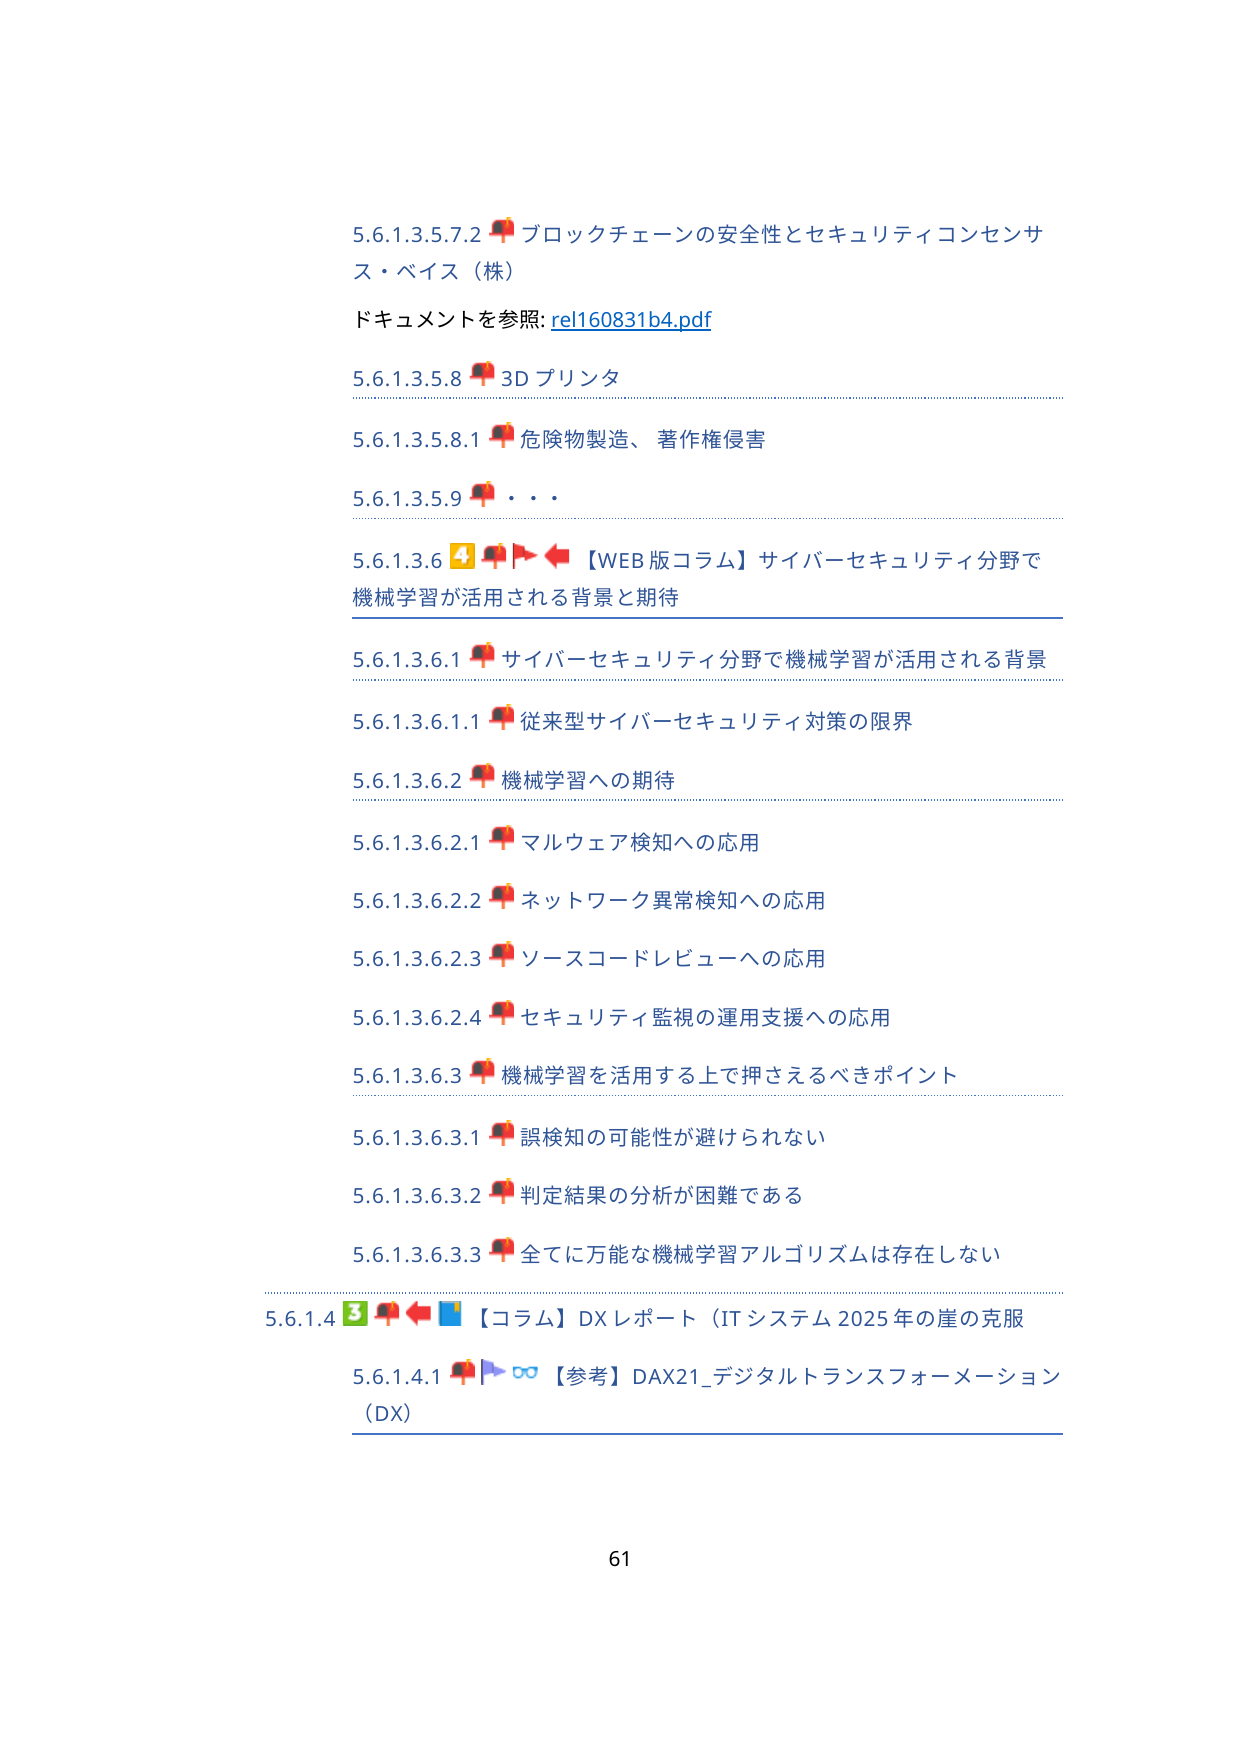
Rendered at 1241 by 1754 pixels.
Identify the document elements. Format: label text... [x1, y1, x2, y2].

text ネットワーク異常検知への応用 [352, 880, 1063, 918]
text 判定結果の分析が困難である [352, 1176, 1063, 1213]
picture [481, 543, 507, 569]
text 従来型サイバーセキュリティ対策の限界 [352, 702, 1063, 739]
picture [450, 543, 475, 569]
text 【コラム】DXレポート（ITシステム2025年の崖の克服 [265, 1292, 1063, 1335]
picture [489, 883, 514, 909]
text セキュリティ監視の運用支援への応用 [352, 997, 1063, 1034]
text サイバーセキュリティ分野で機械学習が活用される背景 [352, 639, 1063, 681]
picture [374, 1301, 400, 1326]
picture [489, 825, 514, 850]
picture [469, 763, 495, 788]
picture [342, 1301, 368, 1326]
text 機械学習を活用する上で押さえるべきポイント [352, 1055, 1063, 1096]
picture [469, 1058, 495, 1084]
text 機械学習への期待 [352, 760, 1063, 801]
picture [489, 704, 514, 730]
text マルウェア検知への応用 [352, 822, 1063, 859]
text 誤検知の可能性が避けられない [352, 1117, 1063, 1155]
picture [481, 1359, 507, 1385]
text 危険物製造、 著作権侵害 [352, 420, 1063, 457]
picture [469, 361, 495, 386]
picture [489, 1178, 514, 1204]
picture [489, 422, 514, 448]
picture [489, 1237, 514, 1262]
picture [544, 543, 570, 569]
picture [450, 1359, 475, 1385]
text ・・・ [352, 478, 1063, 519]
text ドキュメントを参照: rel160831b4.pdf [352, 299, 1063, 337]
text 全てに万能な機械学習アルゴリズムは存在しない [352, 1234, 1063, 1271]
picture [489, 941, 514, 967]
picture [405, 1301, 431, 1326]
text 3Dプリンタ [352, 358, 1063, 399]
picture [469, 481, 495, 507]
text 【参考】DAX21_デジタルトランスフォーメーション（DX） [352, 1356, 1063, 1433]
text 【Web版コラム】サイバーセキュリティ分野で機械学習が活用される背景と期待 [352, 540, 1063, 617]
picture [469, 642, 495, 668]
picture [437, 1301, 463, 1326]
picture [512, 1359, 538, 1385]
text ソースコードレビューへの応用 [352, 938, 1063, 976]
picture [489, 217, 514, 243]
picture [512, 543, 538, 569]
picture [489, 1000, 514, 1025]
text ブロックチェーンの安全性とセキュリティコンセンサス・ベイス（株） [352, 214, 1063, 289]
picture [489, 1120, 514, 1146]
